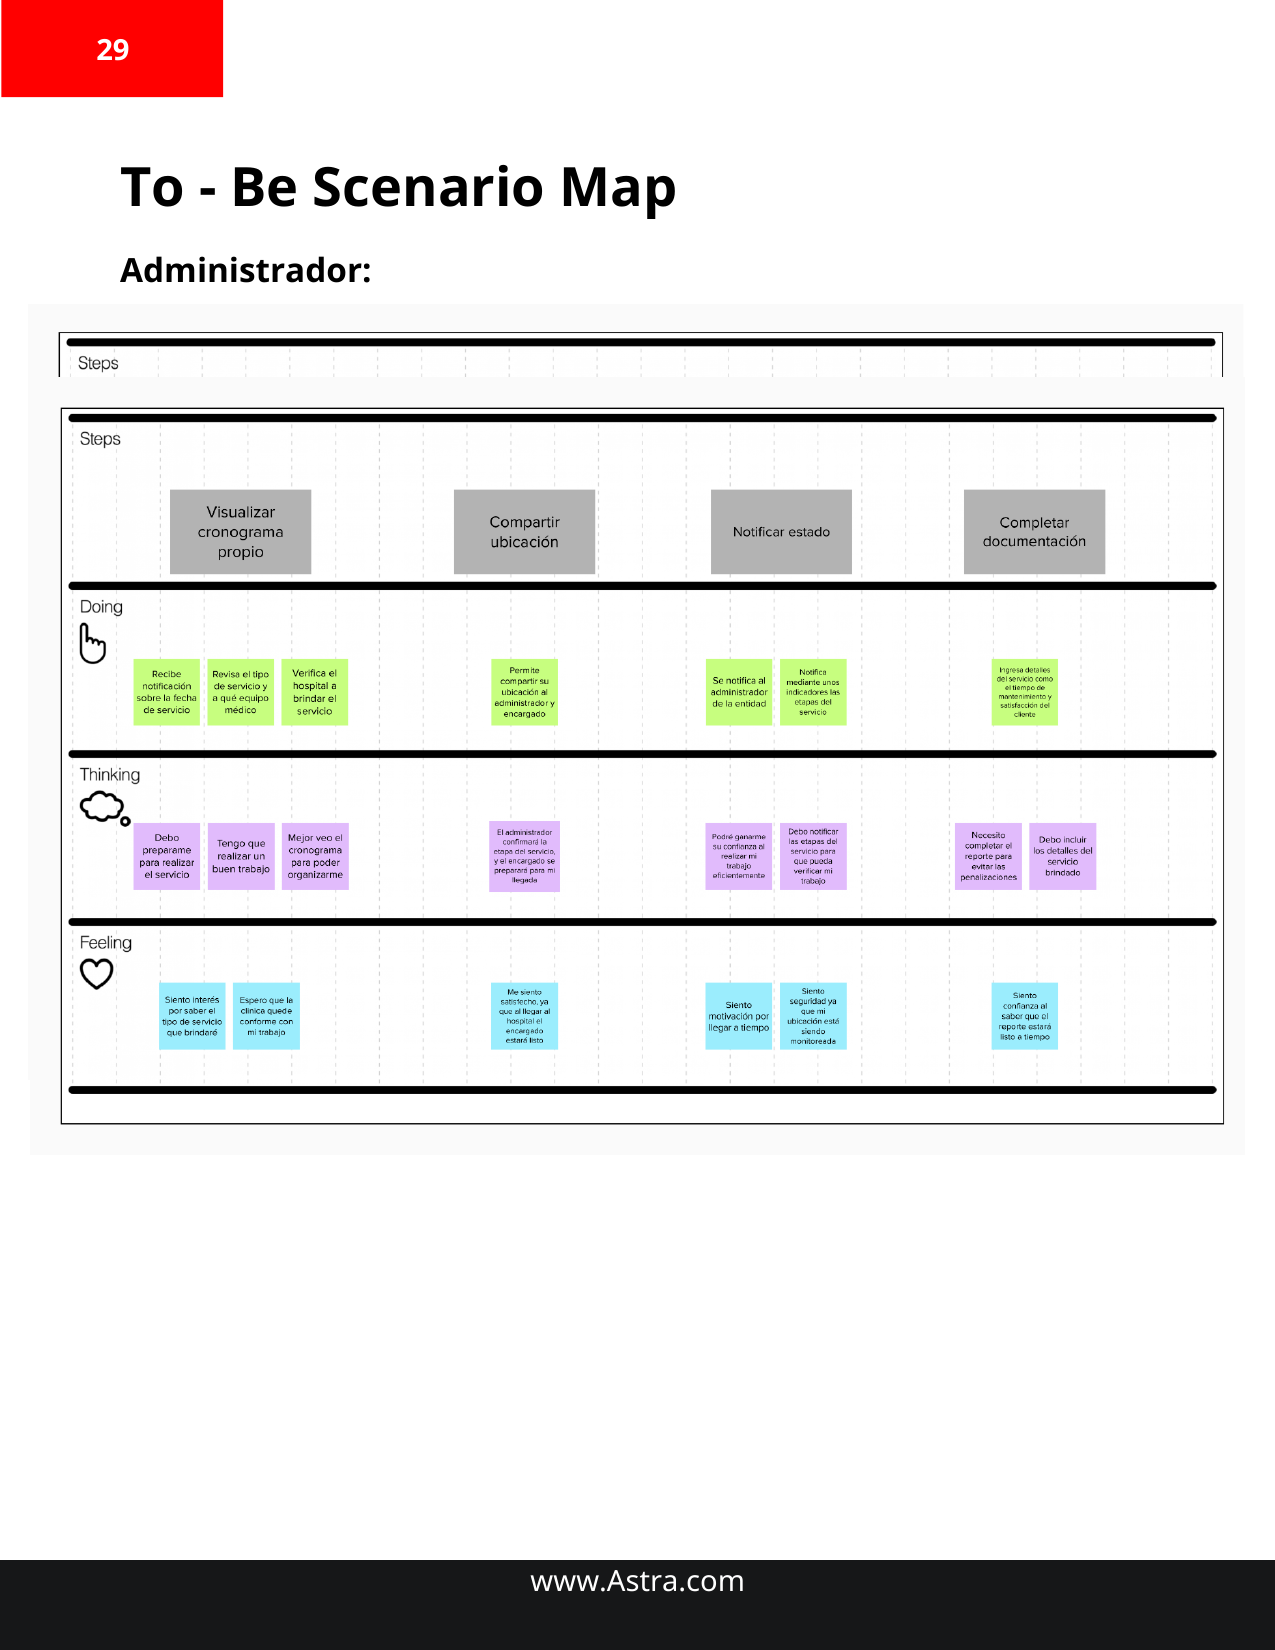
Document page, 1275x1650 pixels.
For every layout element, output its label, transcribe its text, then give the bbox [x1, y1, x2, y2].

subtitle To - Be Scenario Map [120, 148, 1155, 222]
picture [28, 304, 1245, 1155]
text Administrador: [120, 247, 1155, 292]
